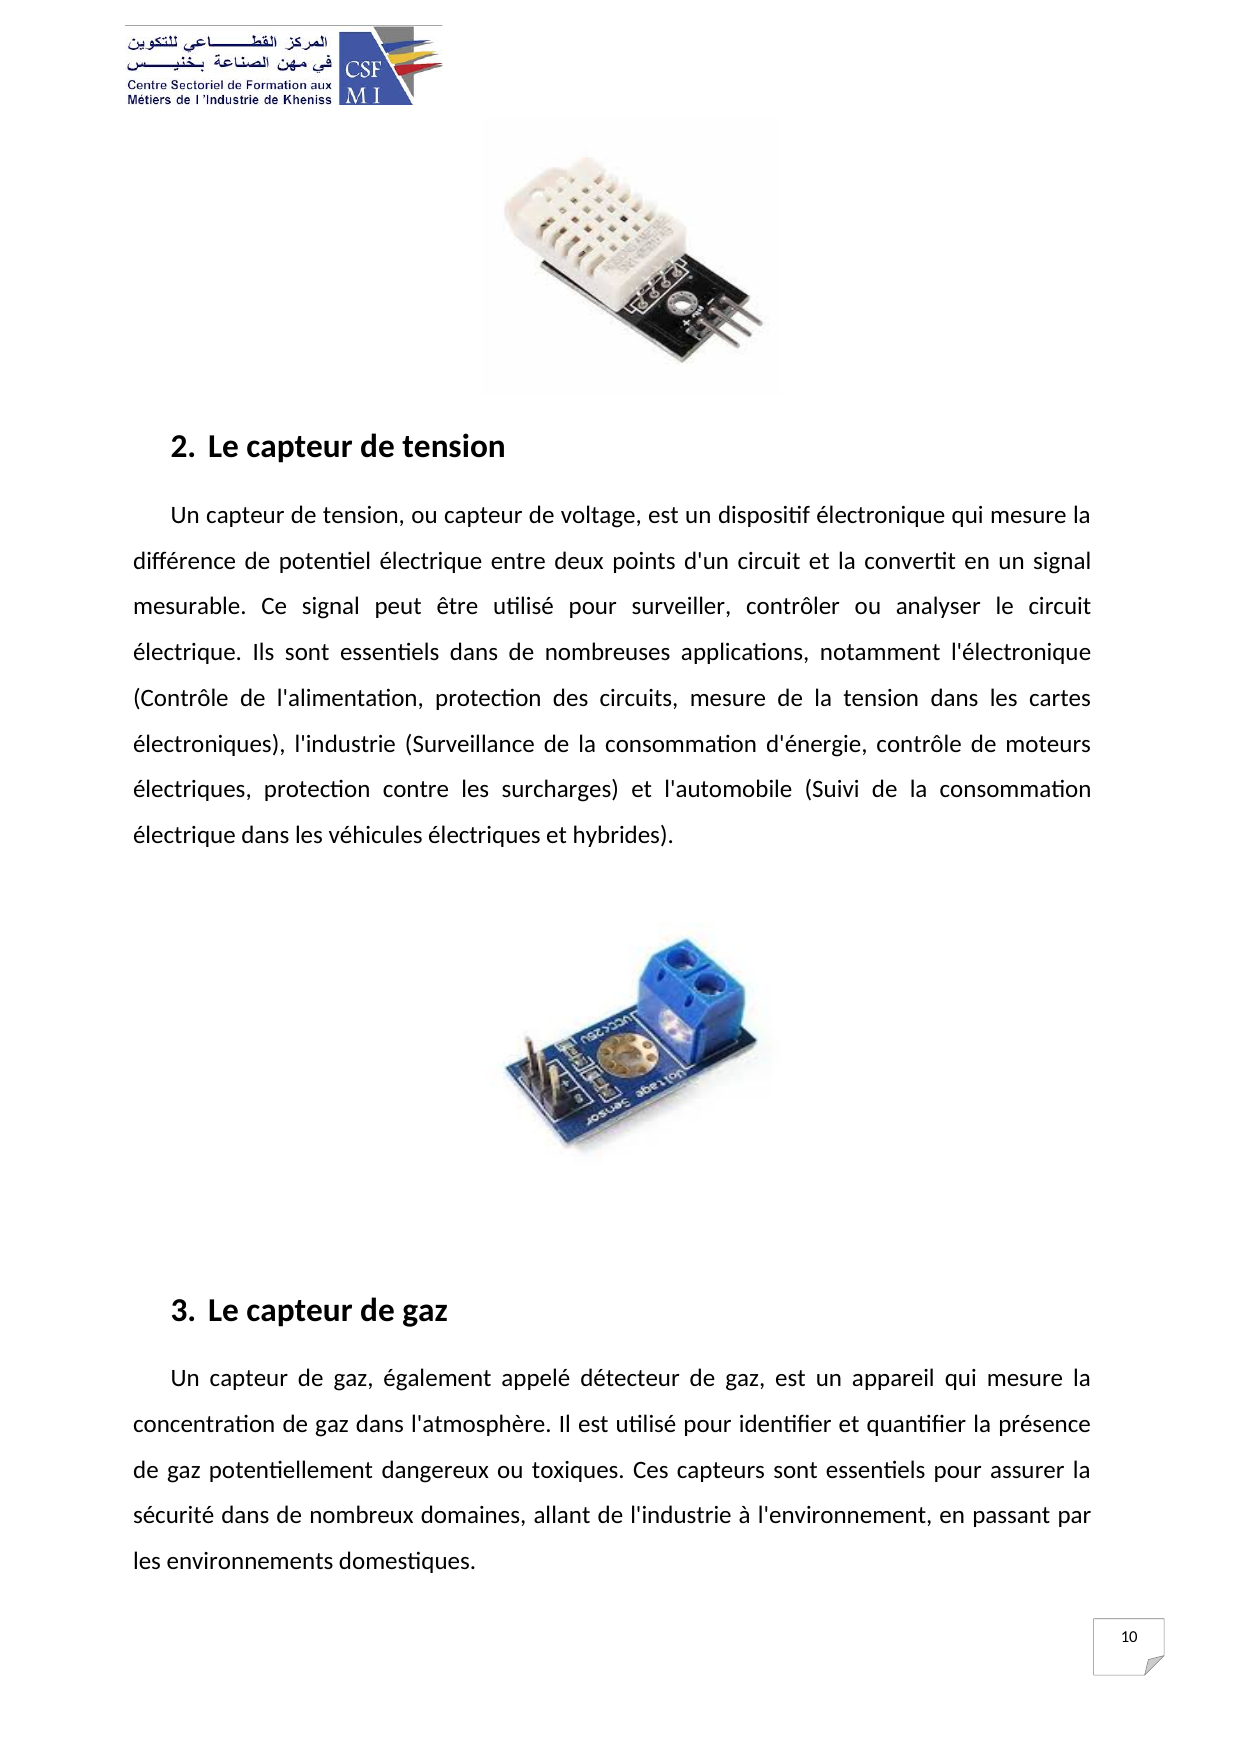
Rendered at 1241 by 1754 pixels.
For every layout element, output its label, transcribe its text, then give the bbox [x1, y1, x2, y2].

text Un capteur de tension, ou capteur de voltage, est un dispositif électronique qui mesure la différence de potentiel électrique entre deux points d'un circuit et la convertit en un signal mesurable. Ce signal peut être utilisé pour surveiller, contrôler ou analyser le circuit électrique. Ils sont essentiels dans de nombreuses applications, notamment l'électronique (Contrôle de l'alimentation, protection des circuits, mesure de la tension dans les cartes électroniques), l'industrie (Surveillance de la consommation d'énergie, contrôle de moteurs électriques, protection contre les surcharges) et l'automobile (Suivi de la consommation électrique dans les véhicules électriques et hybrides). [133, 499, 1093, 850]
list Le capteur de tension [170, 426, 1093, 466]
list Le capteur de gaz [170, 1289, 1093, 1329]
text Un capteur de gaz, également appelé détecteur de gaz, est un appareil qui mesure la concentration de gaz dans l'atmosphère. Il est utilisé pour identifier et quantifier la présence de gaz potentiellement dangereux ou toxiques. Ces capteurs sont essentiels pour assurer la sécurité dans de nombreux domaines, allant de l'industrie à l'environnement, en passant par les environnements domestiques. [133, 1362, 1093, 1576]
picture [433, 877, 830, 1205]
picture [125, 25, 443, 105]
picture [482, 118, 781, 395]
